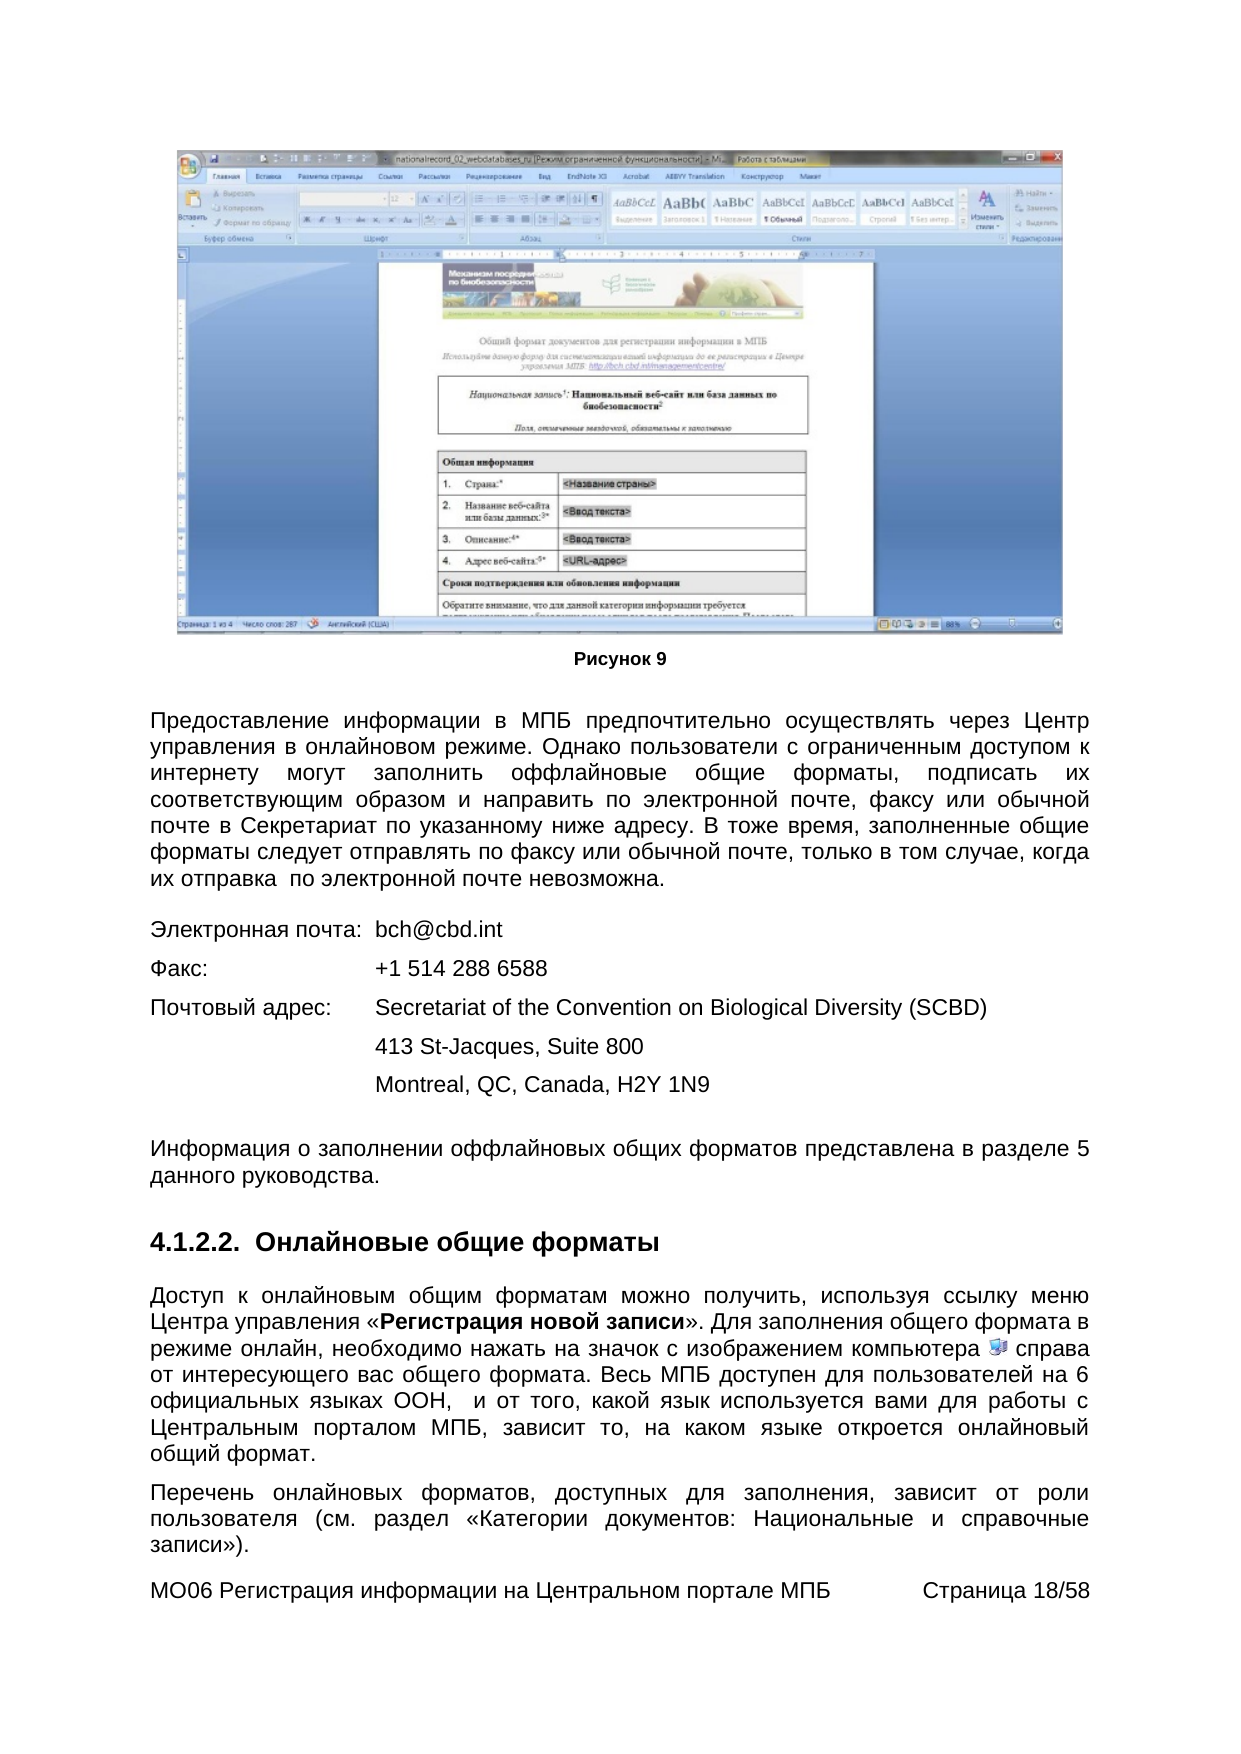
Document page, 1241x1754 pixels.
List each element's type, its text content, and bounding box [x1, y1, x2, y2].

text Предоставление информации в МПБ предпочтительно осуществлять через Центр управления в онлайновом режиме. Однако пользователи с ограниченным доступом к интернету могут заполнить оффлайновые общие форматы, подписать их соответствующим образом и направить по электронной почте, факсу или обычной почте в Секретариат по указанному ниже адресу. В тоже время, заполненные общие форматы следует отправлять по факсу или обычной почте, только в том случае, когда их отправка по электронной почте невозможна. [150, 707, 1090, 891]
picture [176, 150, 1063, 635]
text Электронная почта: bch@cbd.int [150, 916, 1090, 942]
text Информация о заполнении оффлайновых общих форматов представлена в разделе 5 данного руководства. [150, 1135, 1090, 1188]
text Montreal, QC, Canada, H2Y 1N9 [150, 1071, 1090, 1098]
subtitle Онлайновые общие форматы [150, 1226, 1090, 1257]
picture [988, 1337, 1008, 1356]
text Почтовый адрес: Secretariat of the Convention on Biological Diversity (SCBD) [150, 994, 1090, 1020]
text Факс: +1 514 288 6588 [150, 955, 1090, 981]
text Перечень онлайновых форматов, доступных для заполнения, зависит от роли пользователя (см. раздел «Категории документов: Национальные и справочные записи»). [150, 1479, 1090, 1558]
text Доступ к онлайновым общим форматам можно получить, используя ссылку меню Центра управления «Регистрация новой записи». Для заполнения общего формата в режиме онлайн, необходимо нажать на значок с изображением компьютера справа от интересующего вас общего формата. Весь МПБ доступен для пользователей на 6 официальных языках ООН, и от того, какой язык используется вами для работы с Центральным порталом МПБ, зависит то, на каком языке откроется онлайновый общий формат. [150, 1282, 1090, 1466]
text 413 St-Jacques, Suite 800 [150, 1033, 1090, 1059]
text Рисунок 9 [150, 647, 1090, 669]
